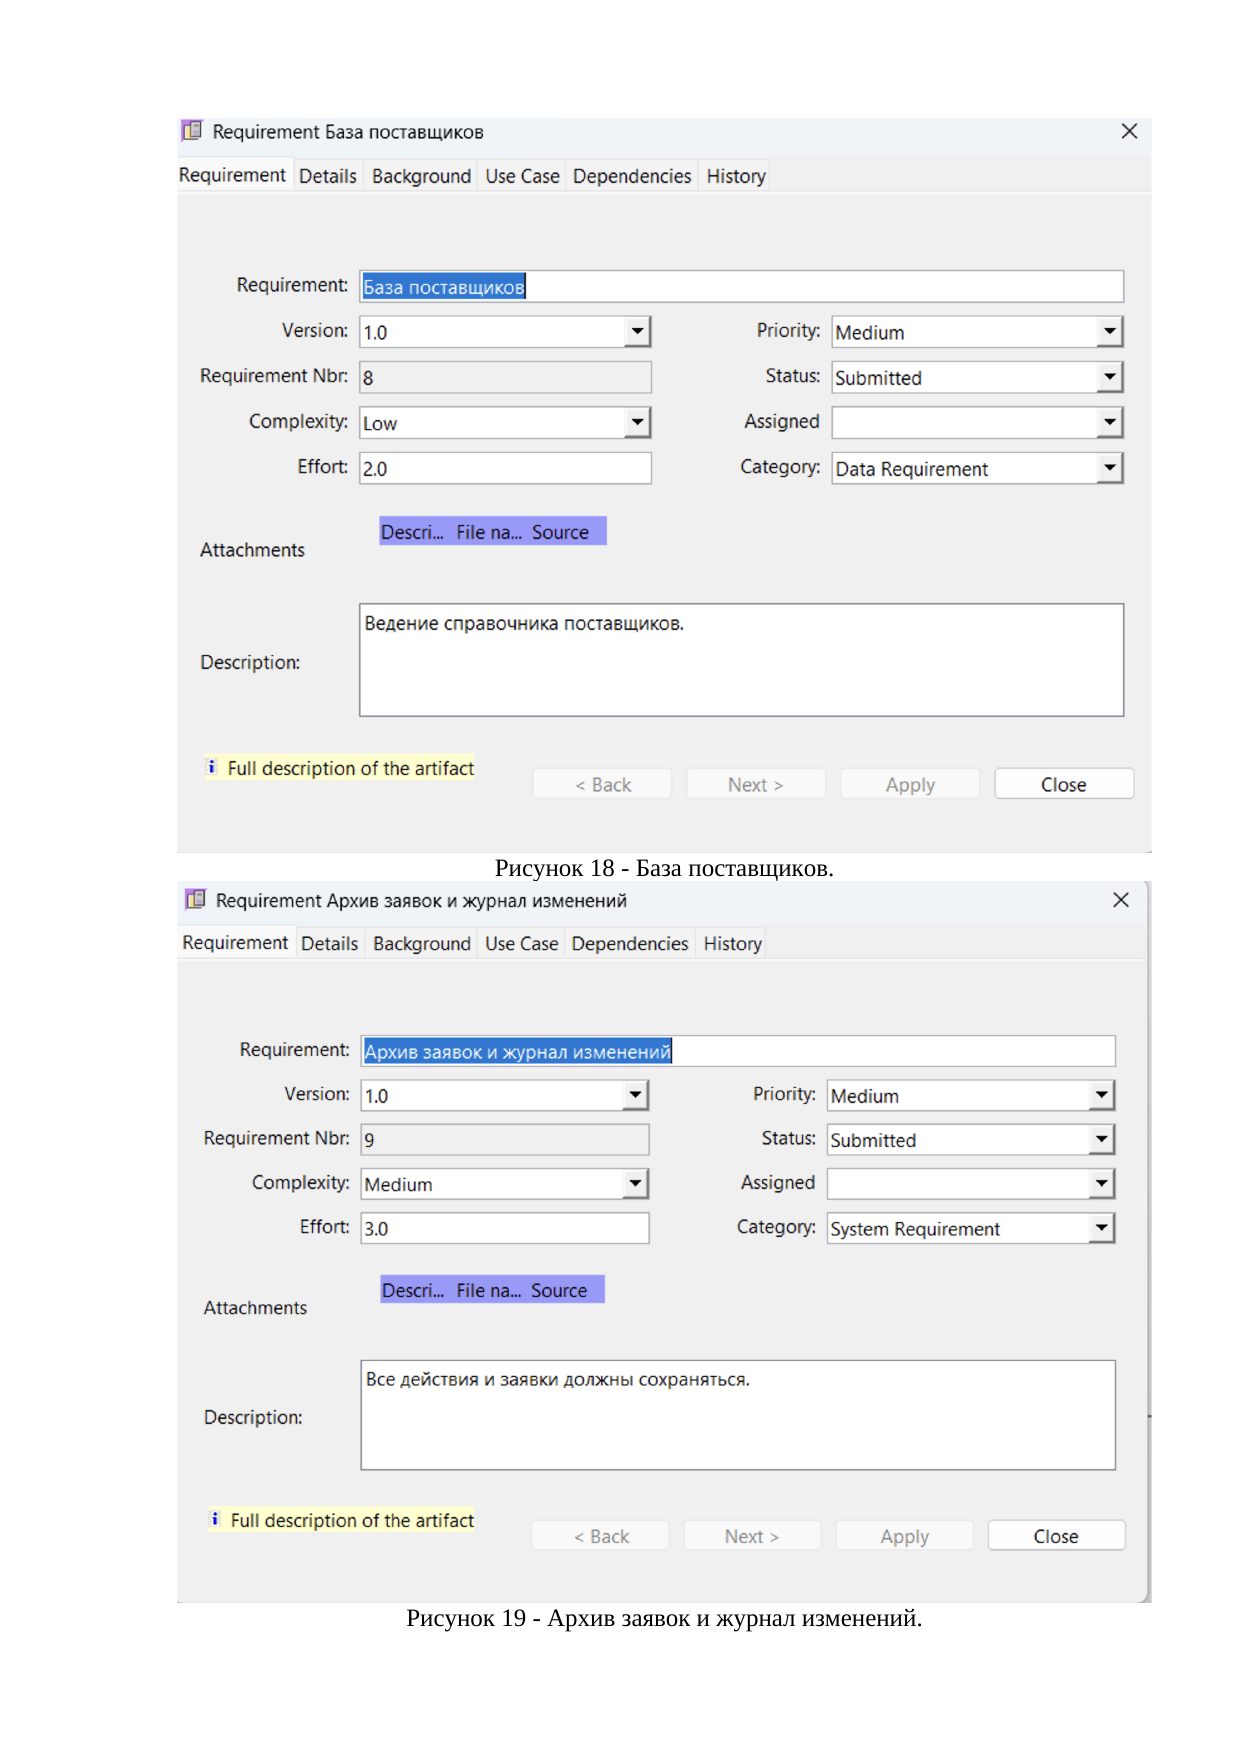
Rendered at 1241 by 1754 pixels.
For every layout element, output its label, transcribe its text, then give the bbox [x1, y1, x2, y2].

text Рисунок 18 - База поставщиков. [177, 853, 1152, 881]
picture [177, 118, 1152, 853]
picture [177, 881, 1152, 1603]
text Рисунок 19 - Архив заявок и журнал изменений. [177, 1603, 1152, 1631]
